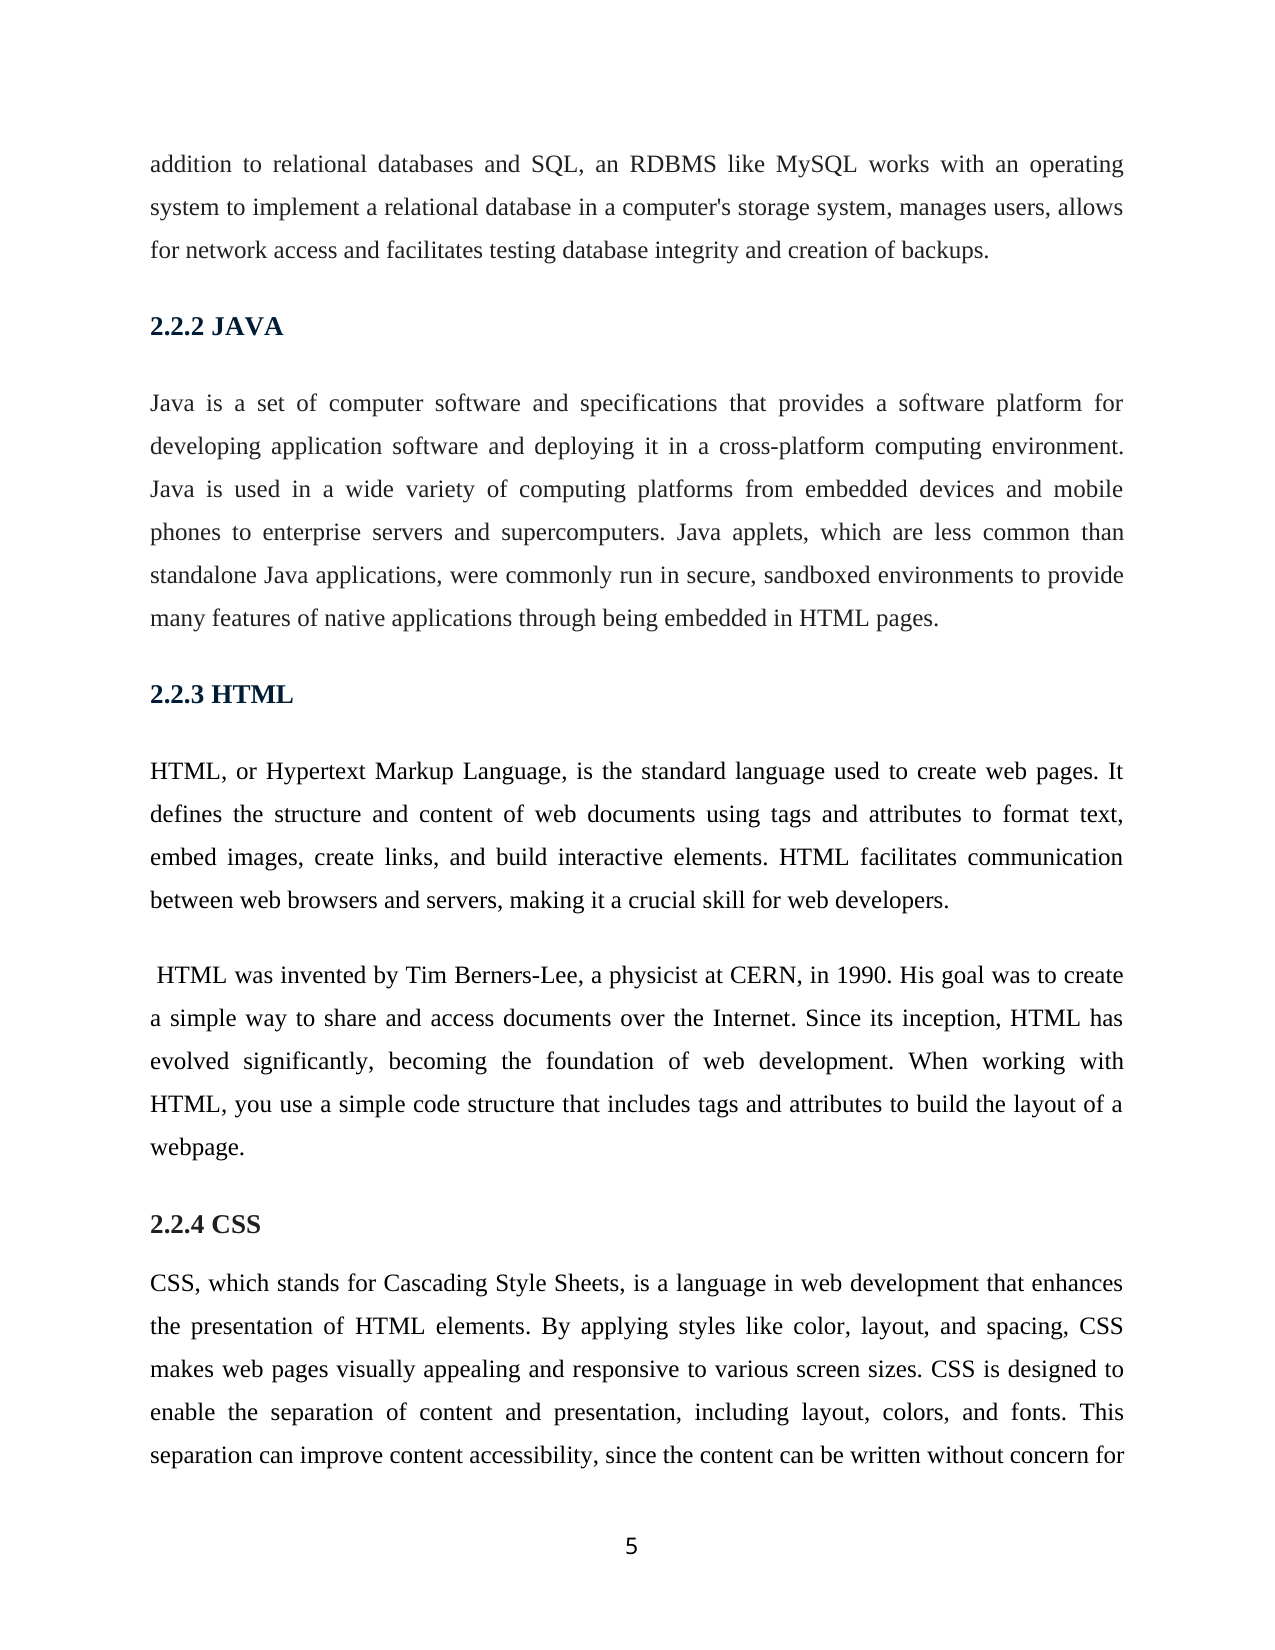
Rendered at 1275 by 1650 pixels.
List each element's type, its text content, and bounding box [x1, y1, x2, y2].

text CSS, which stands for Cascading Style Sheets, is a language in web development that enhances the presentation of HTML elements. By applying styles like color, layout, and spacing, CSS makes web pages visually appealing and responsive to various screen sizes. CSS is designed to enable the separation of content and presentation, including layout, colors, and fonts. This separation can improve content accessibility, since the content can be written without concern for [150, 1268, 1125, 1469]
subtitle HTML [150, 678, 1175, 709]
text HTML, or Hypertext Markup Language, is the standard language used to create web pages. It defines the structure and content of web documents using tags and attributes to format text, embed images, create links, and build interactive elements. HTML facilitates communication between web browsers and servers, making it a crucial skill for web developers. [150, 756, 1124, 914]
subtitle JAVA [150, 310, 1175, 341]
subtitle CSS [150, 1208, 1175, 1239]
text Java is a set of computer software and specifications that provides a software platform for developing application software and deploying it in a cross-platform computing environment. Java is used in a wide variety of computing platforms from embedded devices and mobile phones to enterprise servers and supercomputers. Java applets, which are less common than standalone Java applications, were commonly run in secure, sandboxed environments to provide many features of native applications through being embedded in HTML pages. [150, 388, 1125, 632]
text addition to relational databases and SQL, an RDBMS like MySQL works with an operating system to implement a relational database in a computer's storage system, manages users, allows for network access and facilitates testing database integrity and creation of backups. [150, 149, 1125, 264]
text HTML was invented by Tim Berners-Lee, a physicist at CERN, in 1990. His goal was to create a simple way to share and access documents over the Internet. Since its inception, HTML has evolved significantly, becoming the foundation of web development. When working with HTML, you use a simple code structure that includes tags and attributes to build the layout of a webpage. [150, 960, 1125, 1161]
